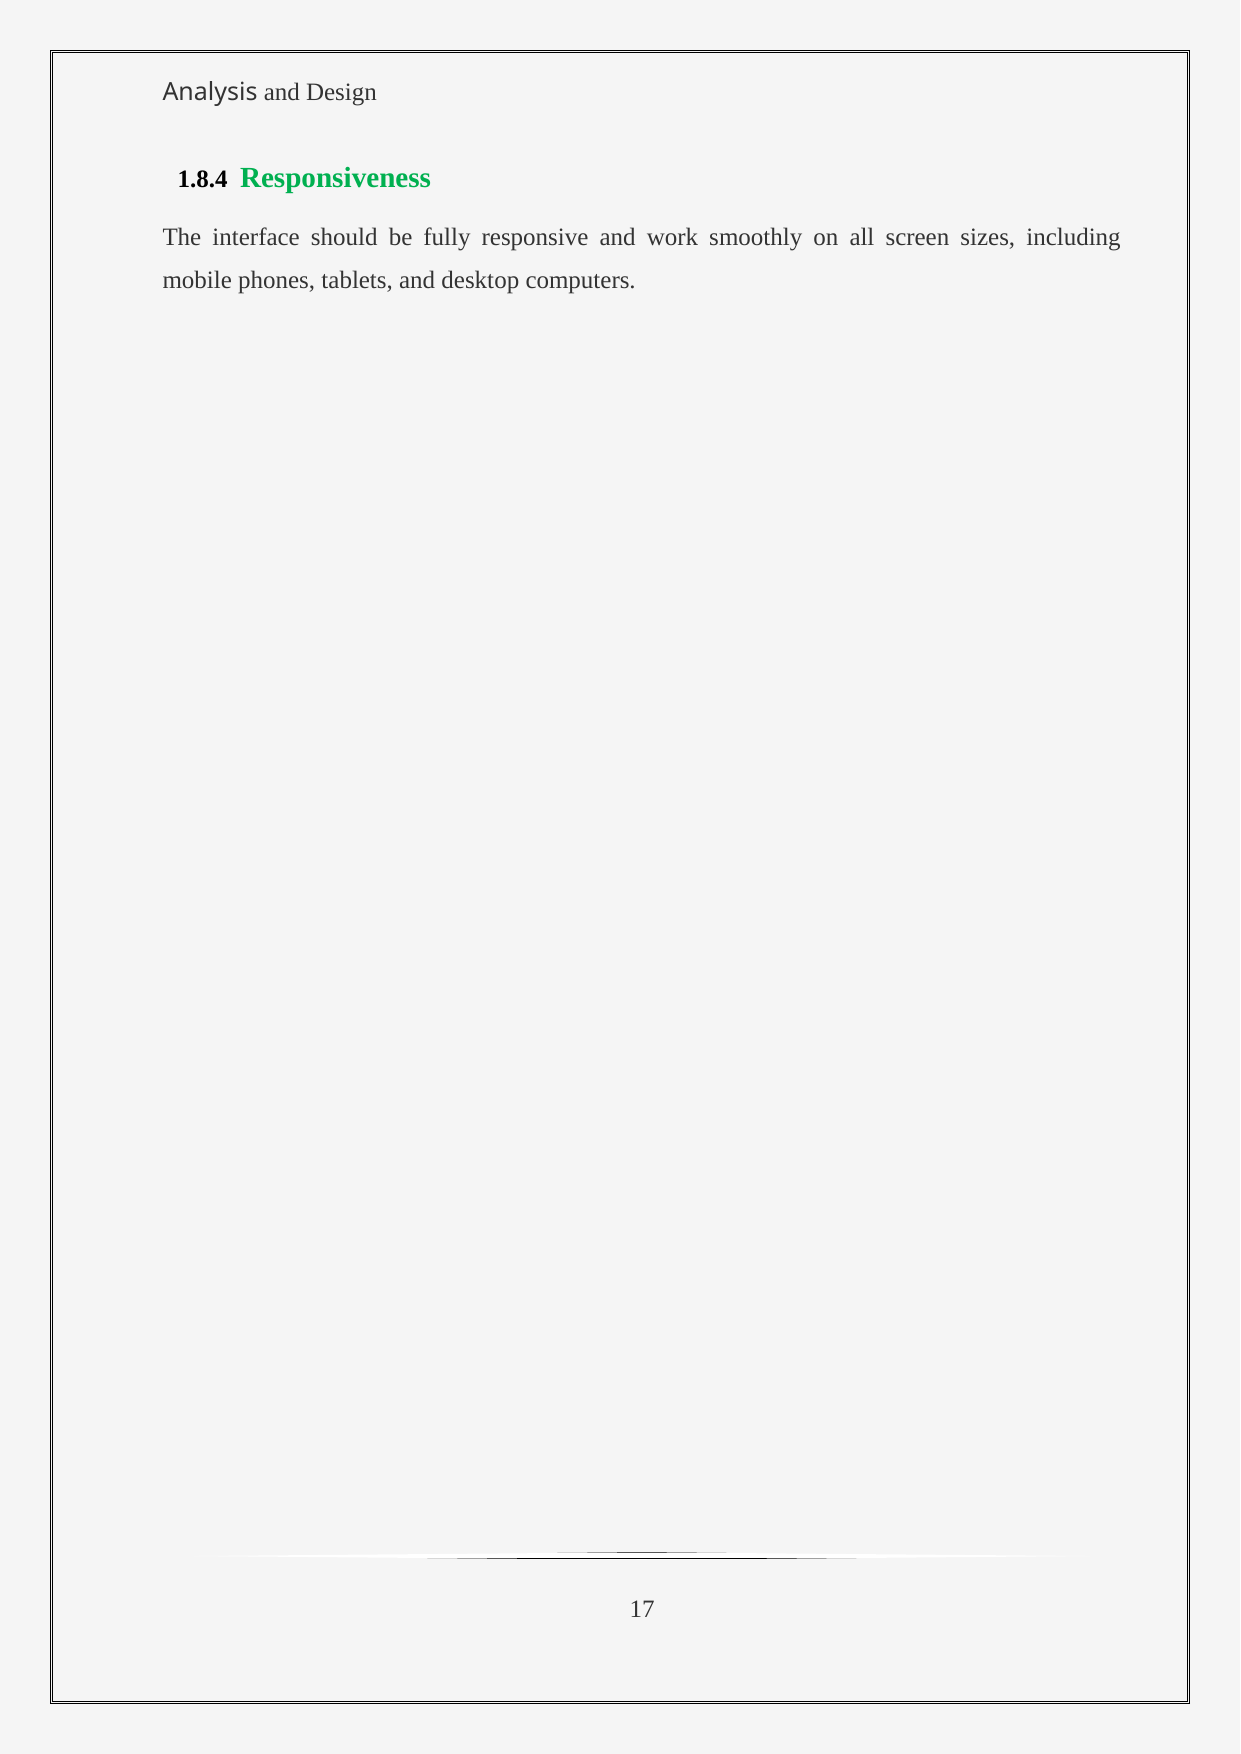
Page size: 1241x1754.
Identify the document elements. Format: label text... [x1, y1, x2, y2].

subtitle Responsiveness [177, 160, 1122, 193]
text The interface should be fully responsive and work smoothly on all screen sizes, including mobile phones, tablets, and desktop computers. [162, 222, 1122, 294]
